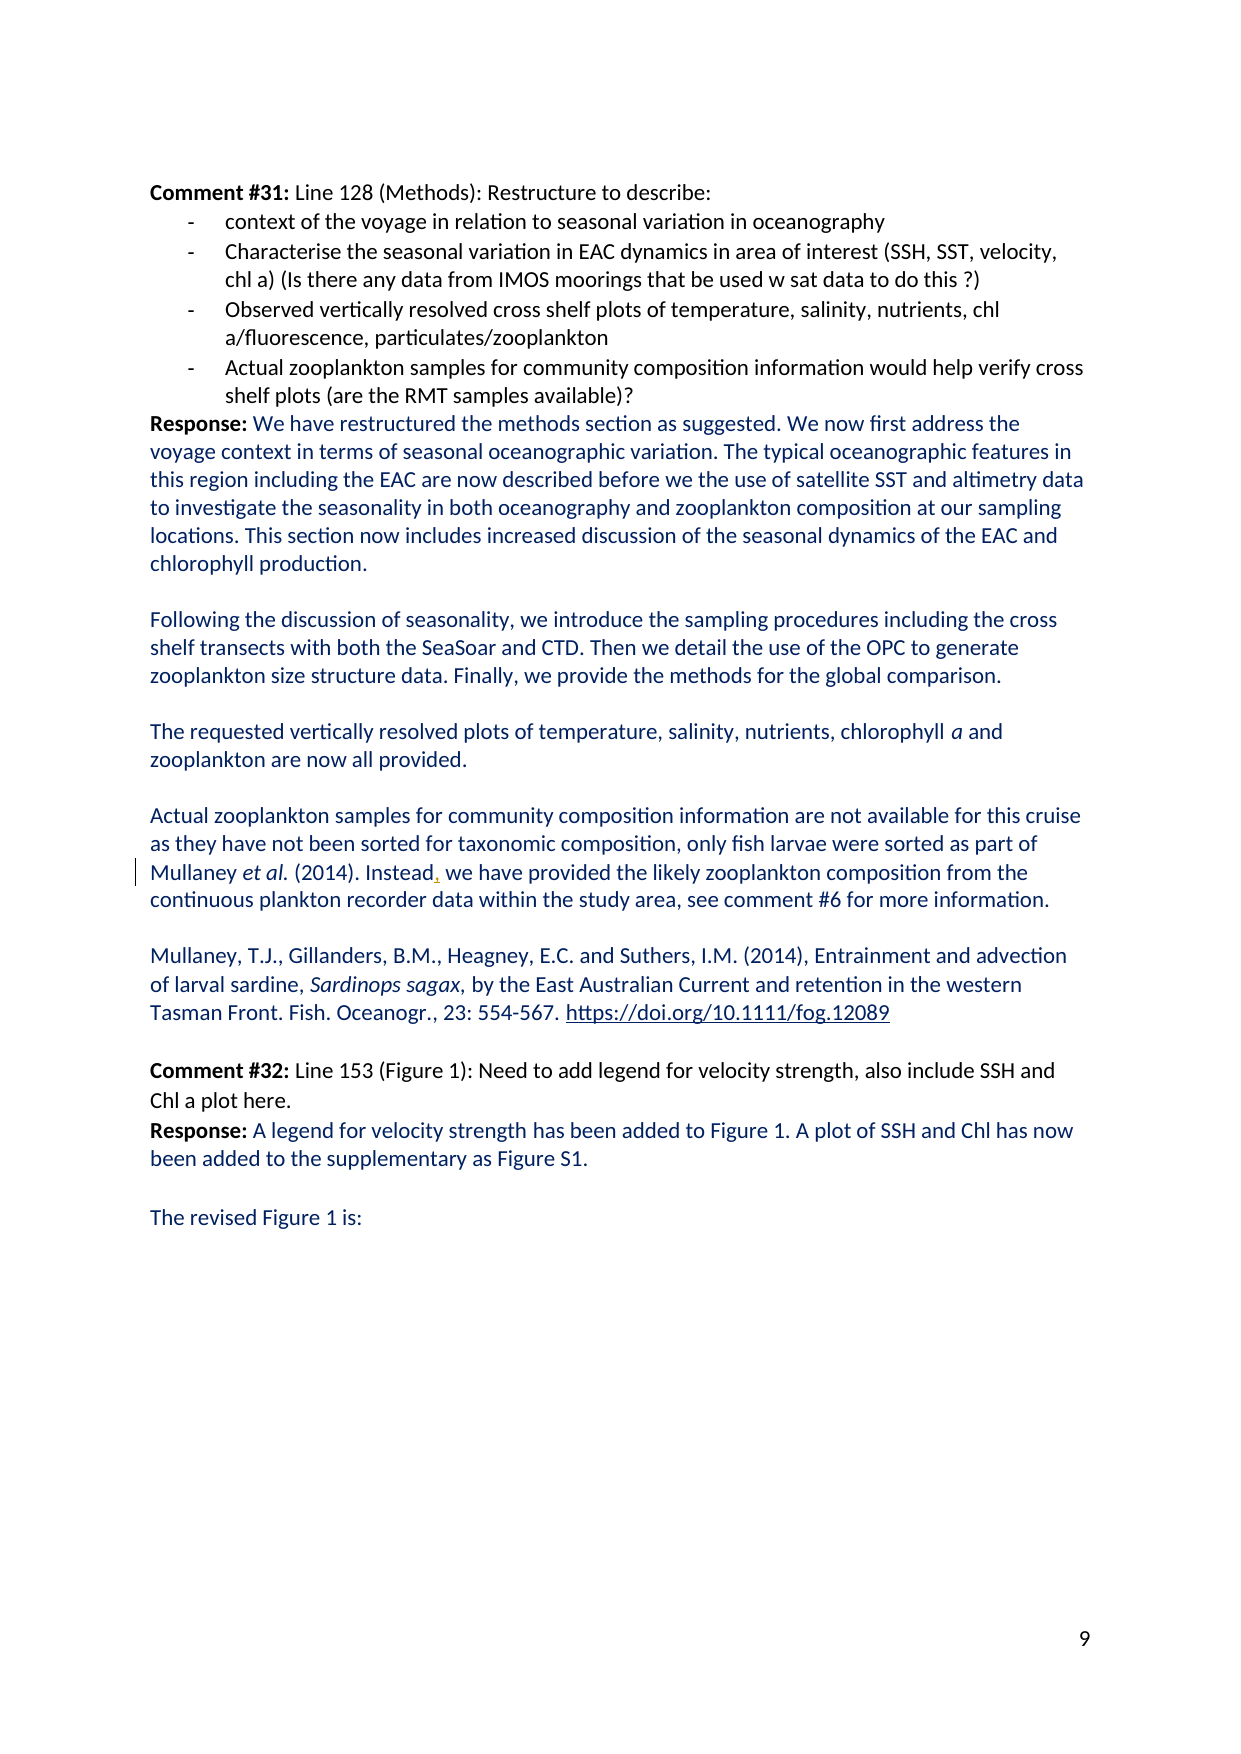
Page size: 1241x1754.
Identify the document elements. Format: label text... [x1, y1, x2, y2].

list Observed vertically resolved cross shelf plots of temperature, salinity, nutrients, chl a/fluorescence, particulates/zooplankton [187, 294, 1090, 351]
text Response: We have restructured the methods section as suggested. We now first address the voyage context in terms of seasonal oceanographic variation. The typical oceanographic features in this region including the EAC are now described before we the use of satellite SST and altimetry data to investigate the seasonality in both oceanography and zooplankton composition at our sampling locations. This section now includes increased discussion of the seasonal dynamics of the EAC and chlorophyll production. [150, 409, 1090, 577]
text The requested vertically resolved plots of temperature, salinity, nutrients, chlorophyll a and zooplankton are now all provided. [150, 717, 1090, 773]
list context of the voyage in relation to seasonal variation in oceanography [187, 206, 1090, 236]
text Mullaney, T.J., Gillanders, B.M., Heagney, E.C. and Suthers, I.M. (2014), Entrainment and advection of larval sardine, Sardinops sagax, by the East Australian Current and retention in the western Tasman Front. Fish. Oceanogr., 23: 554-567. https://doi.org/10.1111/fog.12089 [150, 942, 1090, 1026]
text Comment #31: Line 128 (Methods): Restructure to describe: [150, 178, 1090, 206]
text Response: A legend for velocity strength has been added to Figure 1. A plot of SSH and Chl has now been added to the supplementary as Figure S1. [150, 1116, 1090, 1172]
text Comment #32: Line 153 (Figure 1): Need to add legend for velocity strength, also include SSH and Chl a plot here. [150, 1056, 1090, 1114]
text Actual zooplankton samples for community composition information are not available for this cruise as they have not been sorted for taxonomic composition, only fish larvae were sorted as part of Mullaney et al. (2014). Instead we have provided the likely zooplankton composition from the continuous plankton recorder data within the study area, see comment #6 for more information. [150, 802, 1090, 914]
list Characterise the seasonal variation in EAC dynamics in area of interest (SSH, SST, velocity, chl a) (Is there any data from IMOS moorings that be used w sat data to do this ?) [187, 236, 1090, 294]
text Following the discussion of seasonality, we introduce the sampling procedures including the cross shelf transects with both the SeaSoar and CTD. Then we detail the use of the OPC to generate zooplankton size structure data. Finally, we provide the methods for the global comparison. [150, 605, 1090, 689]
text The revised Figure 1 is: [150, 1203, 1090, 1231]
list Actual zooplankton samples for community composition information would help verify cross shelf plots (are the RMT samples available)? [187, 351, 1090, 409]
